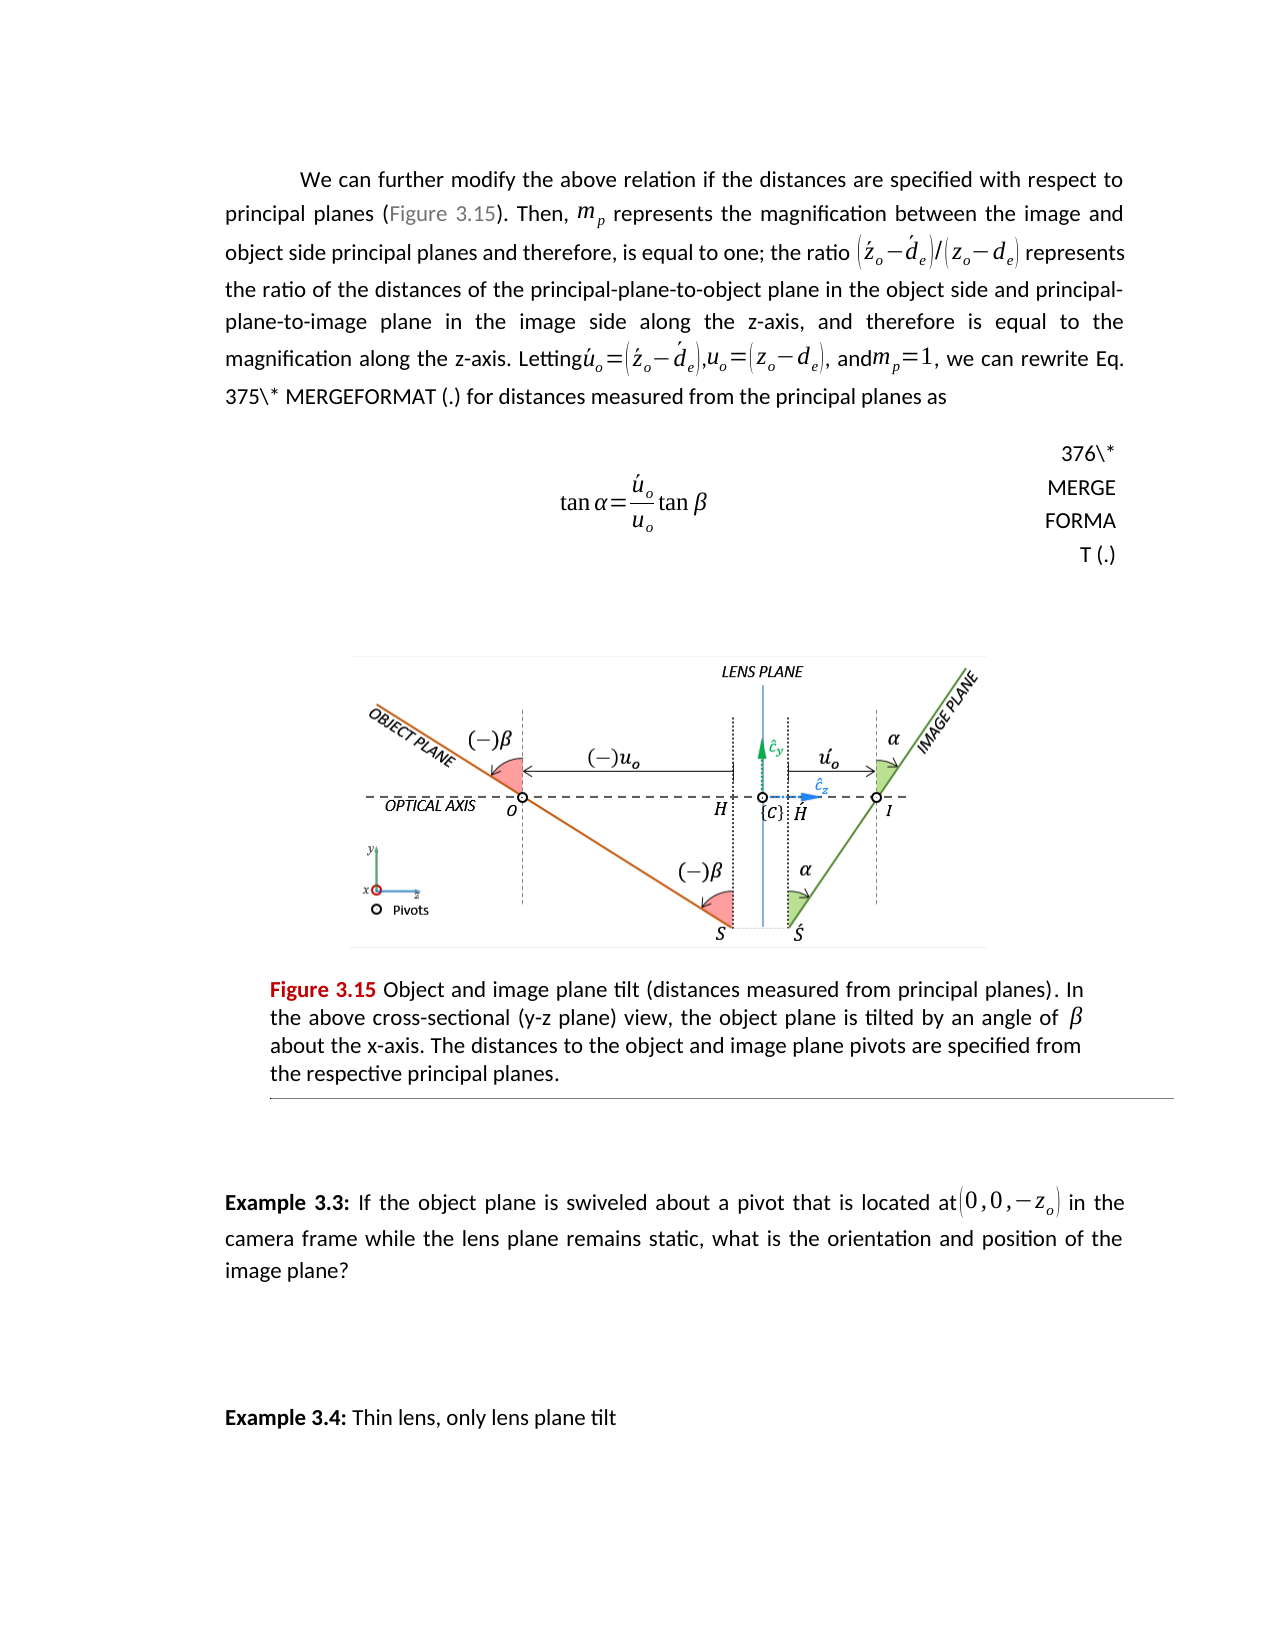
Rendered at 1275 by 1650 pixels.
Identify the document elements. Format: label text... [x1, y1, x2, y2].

picture [348, 651, 998, 959]
table_header [221, 651, 1125, 962]
table_header [1042, 435, 1116, 598]
text Example 3.3: If the object plane is swiveled about a pivot that is located at in the camera frame while the lens plane remains static, what is the orientation and position of the image plane? [225, 1185, 1125, 1284]
table_header [225, 435, 1042, 598]
text Example 3.4: Thin lens, only lens plane tilt [225, 1403, 1125, 1431]
text We can further modify the above relation if the distances are specified with respect to principal planes (Figure 3.15). Then, represents the magnification between the image and object side principal planes and therefore, is equal to one; the ratio represents the ratio of the distances of the principal-plane-to-object plane in the object side and principal-plane-to-image plane in the image side along the z-axis, and therefore is equal to the magnification along the z-axis. Letting,, and, we can rewrite Eq. (3.75) for distances measured from the principal planes as [225, 165, 1125, 410]
table_cell Figure 3.15 Object and image plane tilt (distances measured from principal planes). In the above cross-sectional (y-z plane) view, the object plane is tilted by an angle of about the x-axis. The distances to the object and image plane pivots are specified from the respective principal planes. [221, 962, 1125, 1138]
